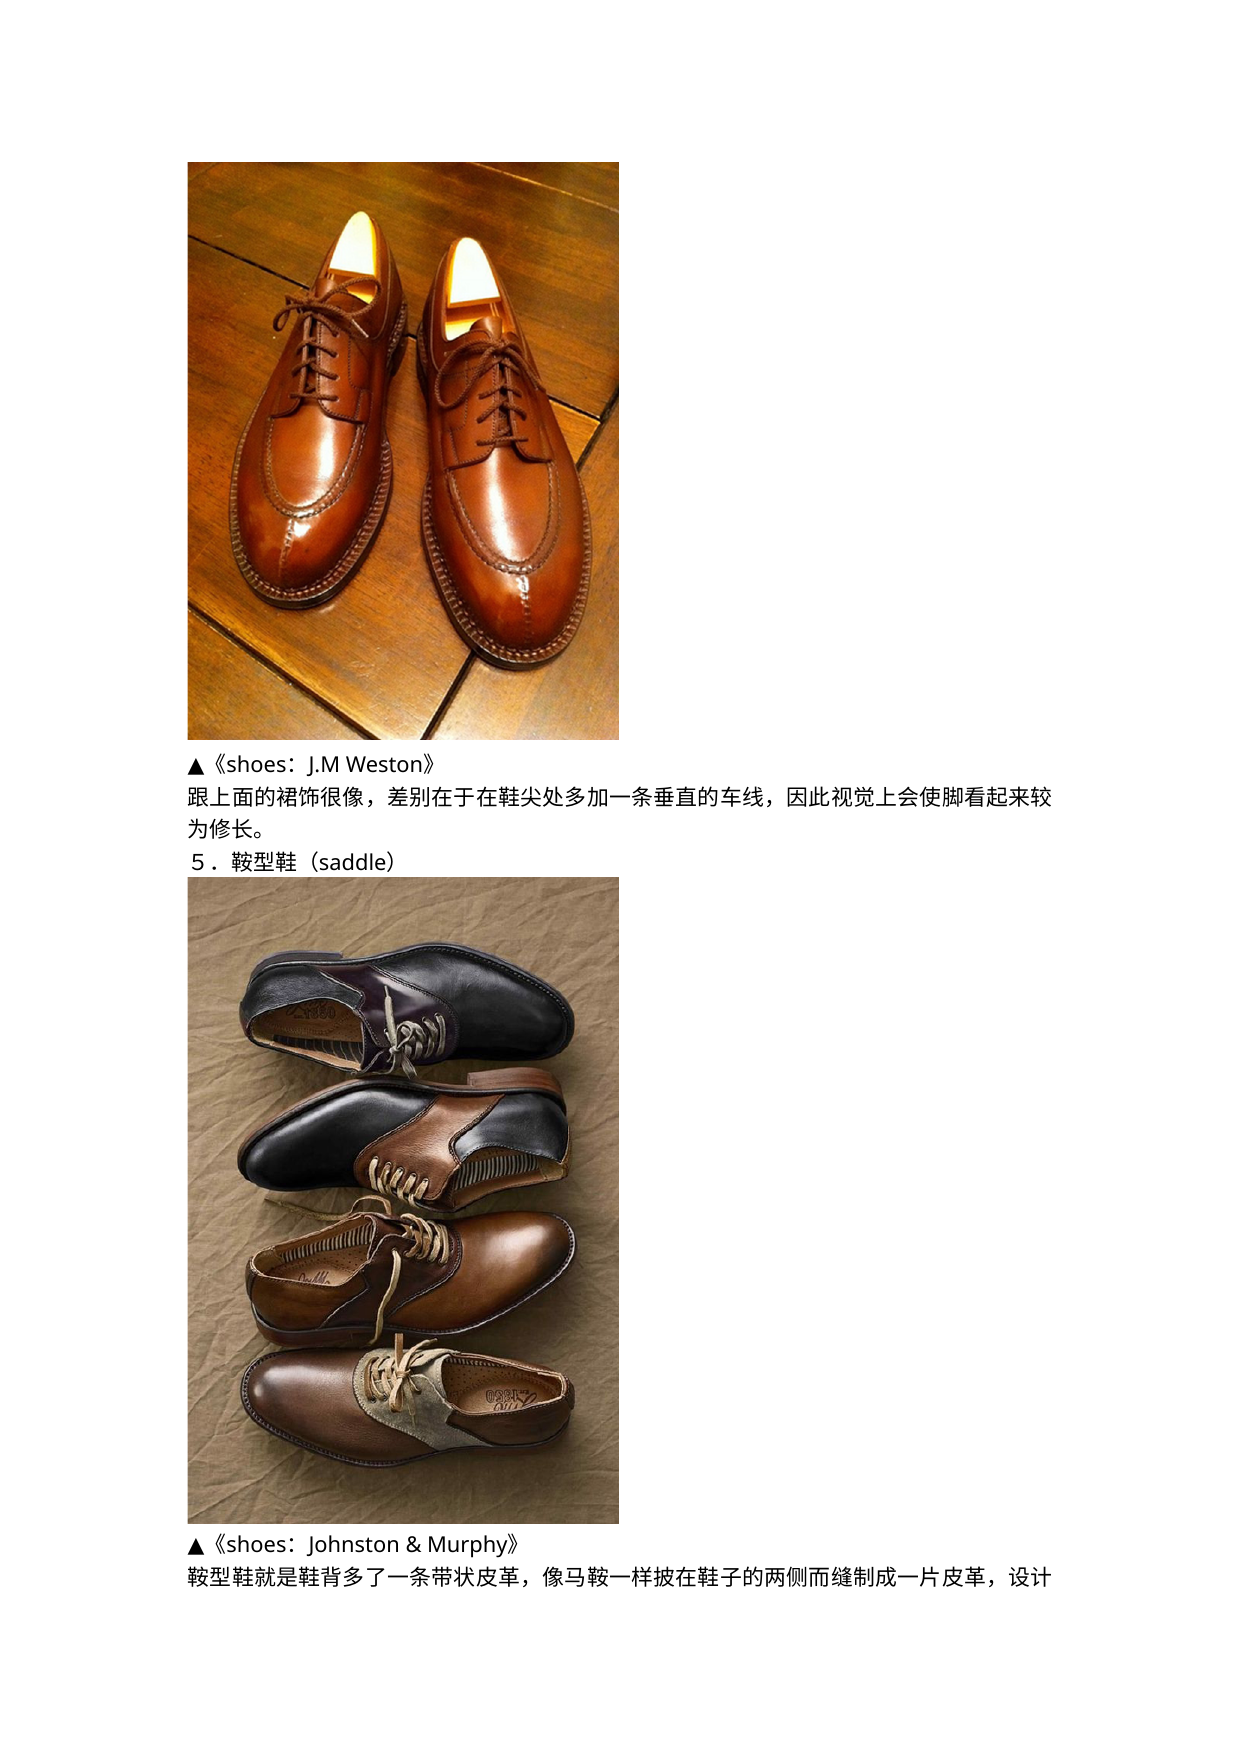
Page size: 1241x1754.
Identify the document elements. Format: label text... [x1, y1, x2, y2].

picture [187, 162, 619, 740]
text ▲《shoes：Johnston & Murphy》 [187, 1527, 1053, 1559]
text ▲《shoes：J.M Weston》 [187, 747, 1053, 779]
text 跟上面的裙饰很像，差别在于在鞋尖处多加一条垂直的车线，因此视觉上会使脚看起来较为修长。 [187, 779, 1053, 844]
text ５．鞍型鞋（saddle） [187, 844, 1053, 877]
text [187, 1559, 1053, 1592]
picture [187, 877, 619, 1524]
